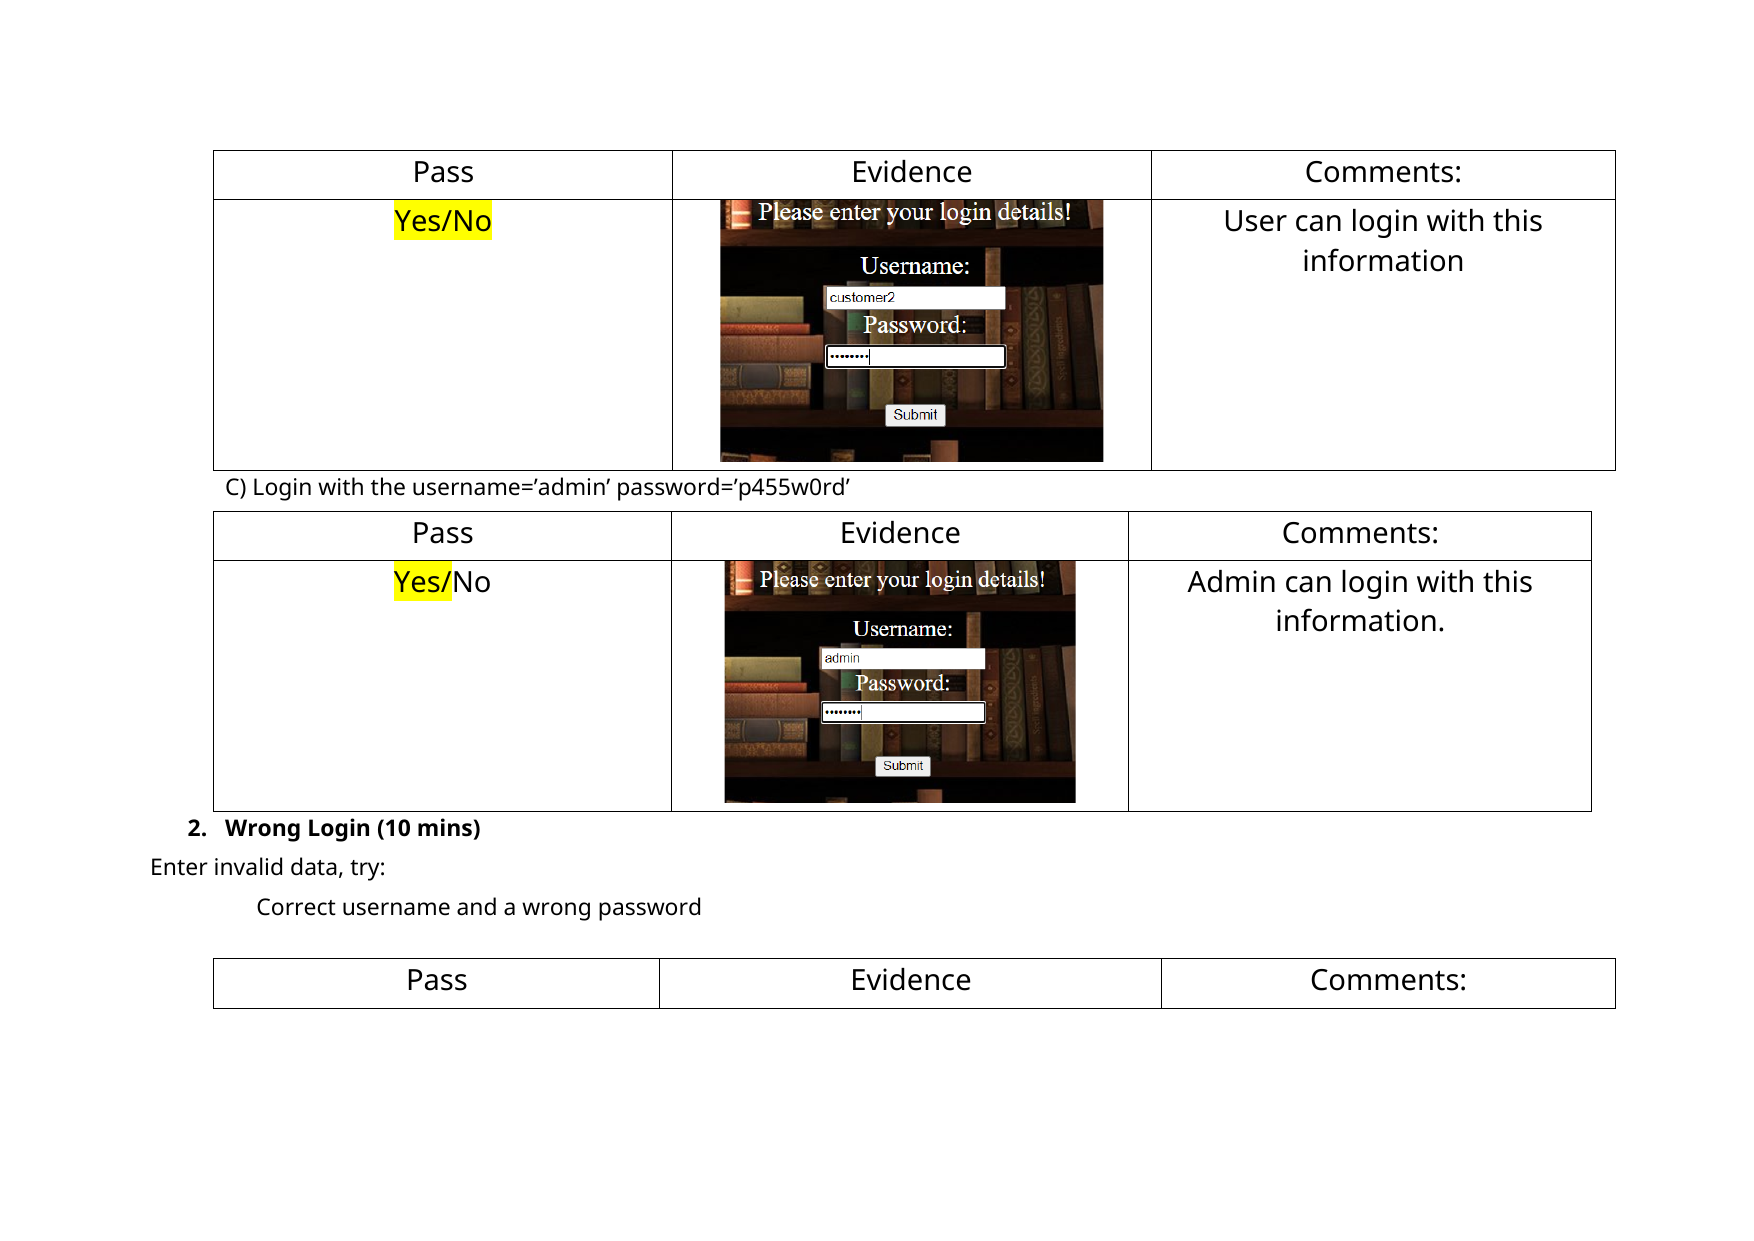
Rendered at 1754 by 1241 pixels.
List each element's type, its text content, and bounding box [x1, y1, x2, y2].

table_cell Yes/No [214, 561, 671, 811]
list Correct username and a wrong password [225, 891, 1604, 922]
table_header Pass [214, 151, 672, 199]
list Wrong Login (10 mins) [187, 812, 1604, 843]
table_header Pass [214, 512, 671, 560]
table_cell User can login with this information [1152, 200, 1615, 470]
table_cell [673, 200, 1151, 470]
table_header Comments: [1152, 151, 1615, 199]
table_cell [672, 561, 1128, 811]
picture [720, 200, 1104, 462]
table_header Evidence [672, 512, 1128, 560]
table_header Evidence [660, 959, 1161, 1007]
table_cell Admin can login with this information. [1129, 561, 1591, 811]
table_header Comments: [1129, 512, 1591, 560]
table_header Evidence [673, 151, 1151, 199]
picture [724, 561, 1076, 803]
text Enter invalid data, try: [150, 851, 1604, 882]
table_header Comments: [1162, 959, 1615, 1007]
list C) Login with the username=’admin’ password=’p455w0rd’ [225, 471, 1604, 502]
table_header Pass [214, 959, 659, 1007]
table_cell Yes/No [214, 200, 672, 470]
